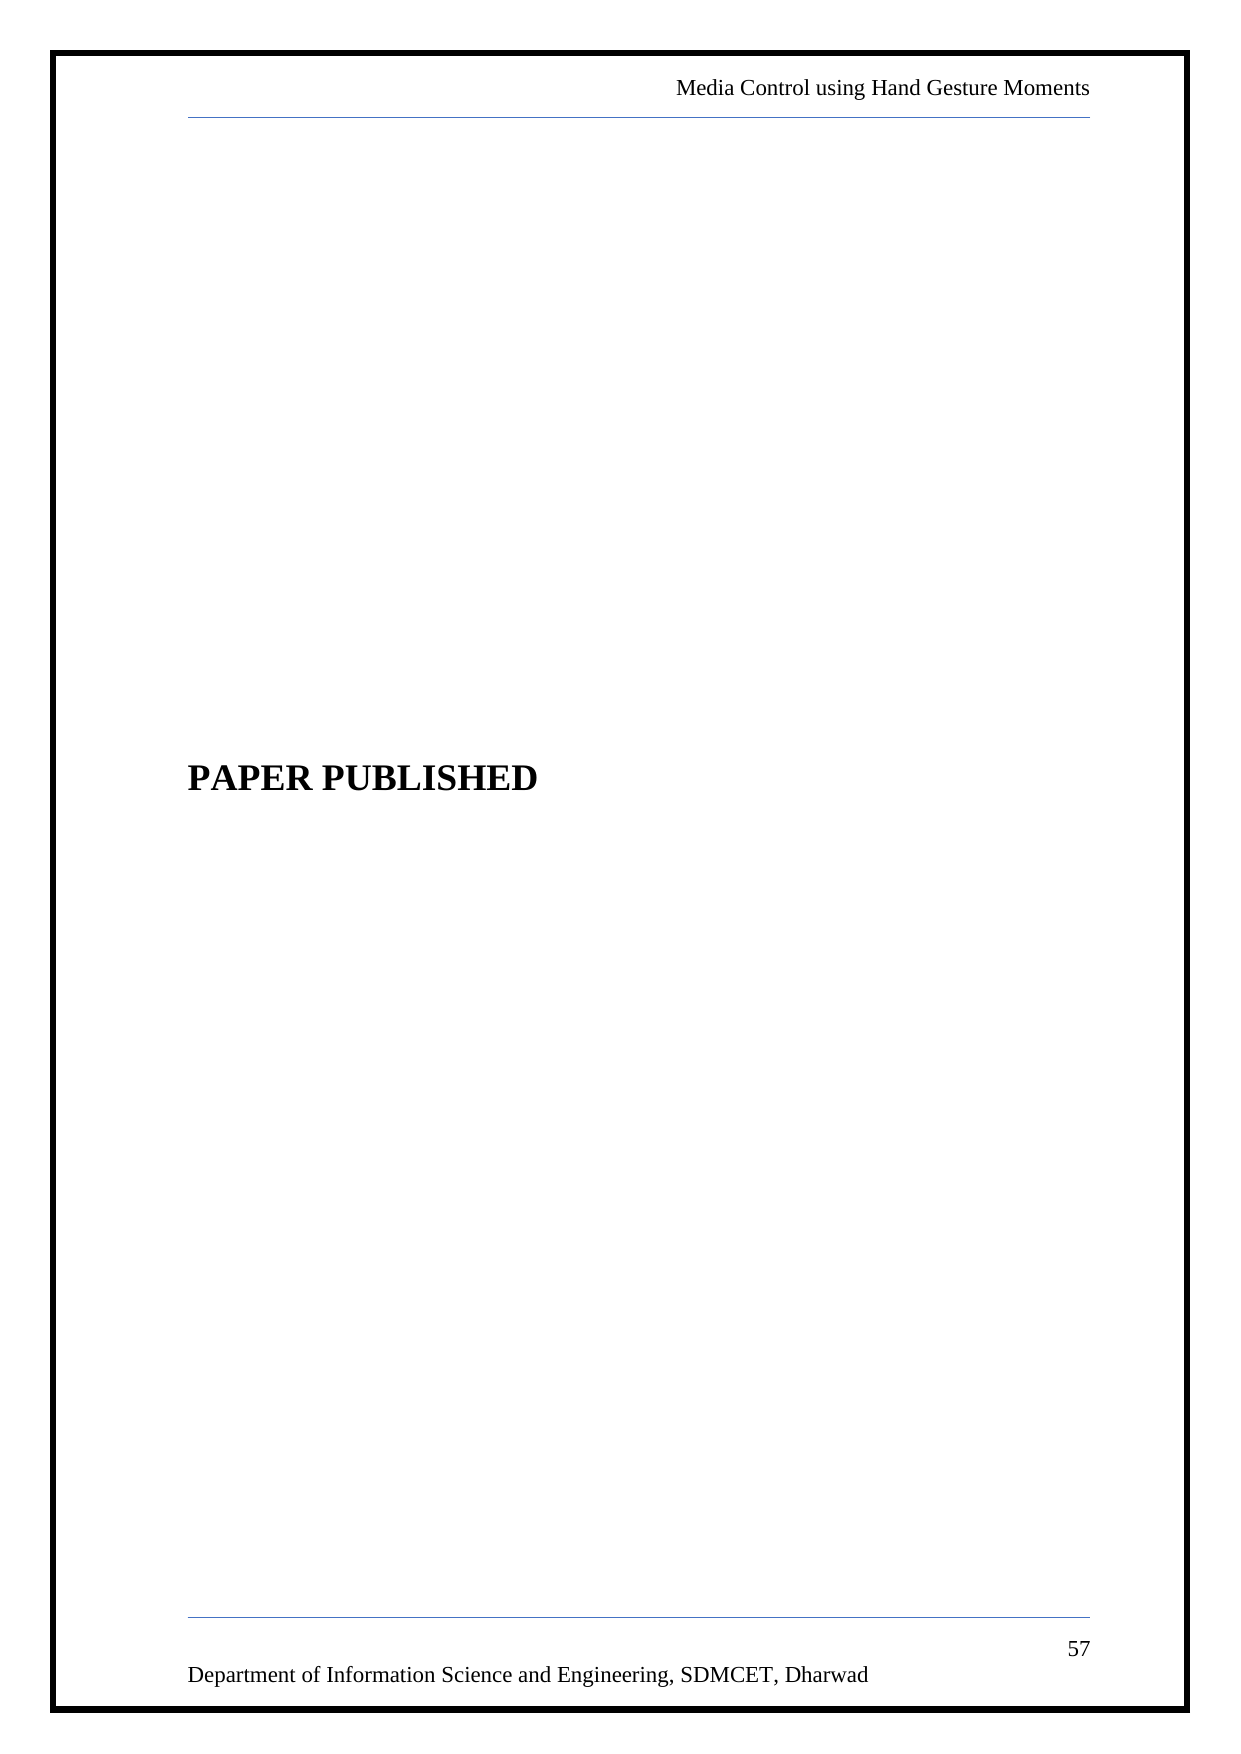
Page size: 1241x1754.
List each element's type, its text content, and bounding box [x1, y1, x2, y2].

subtitle PAPER PUBLISHED [187, 756, 1090, 799]
